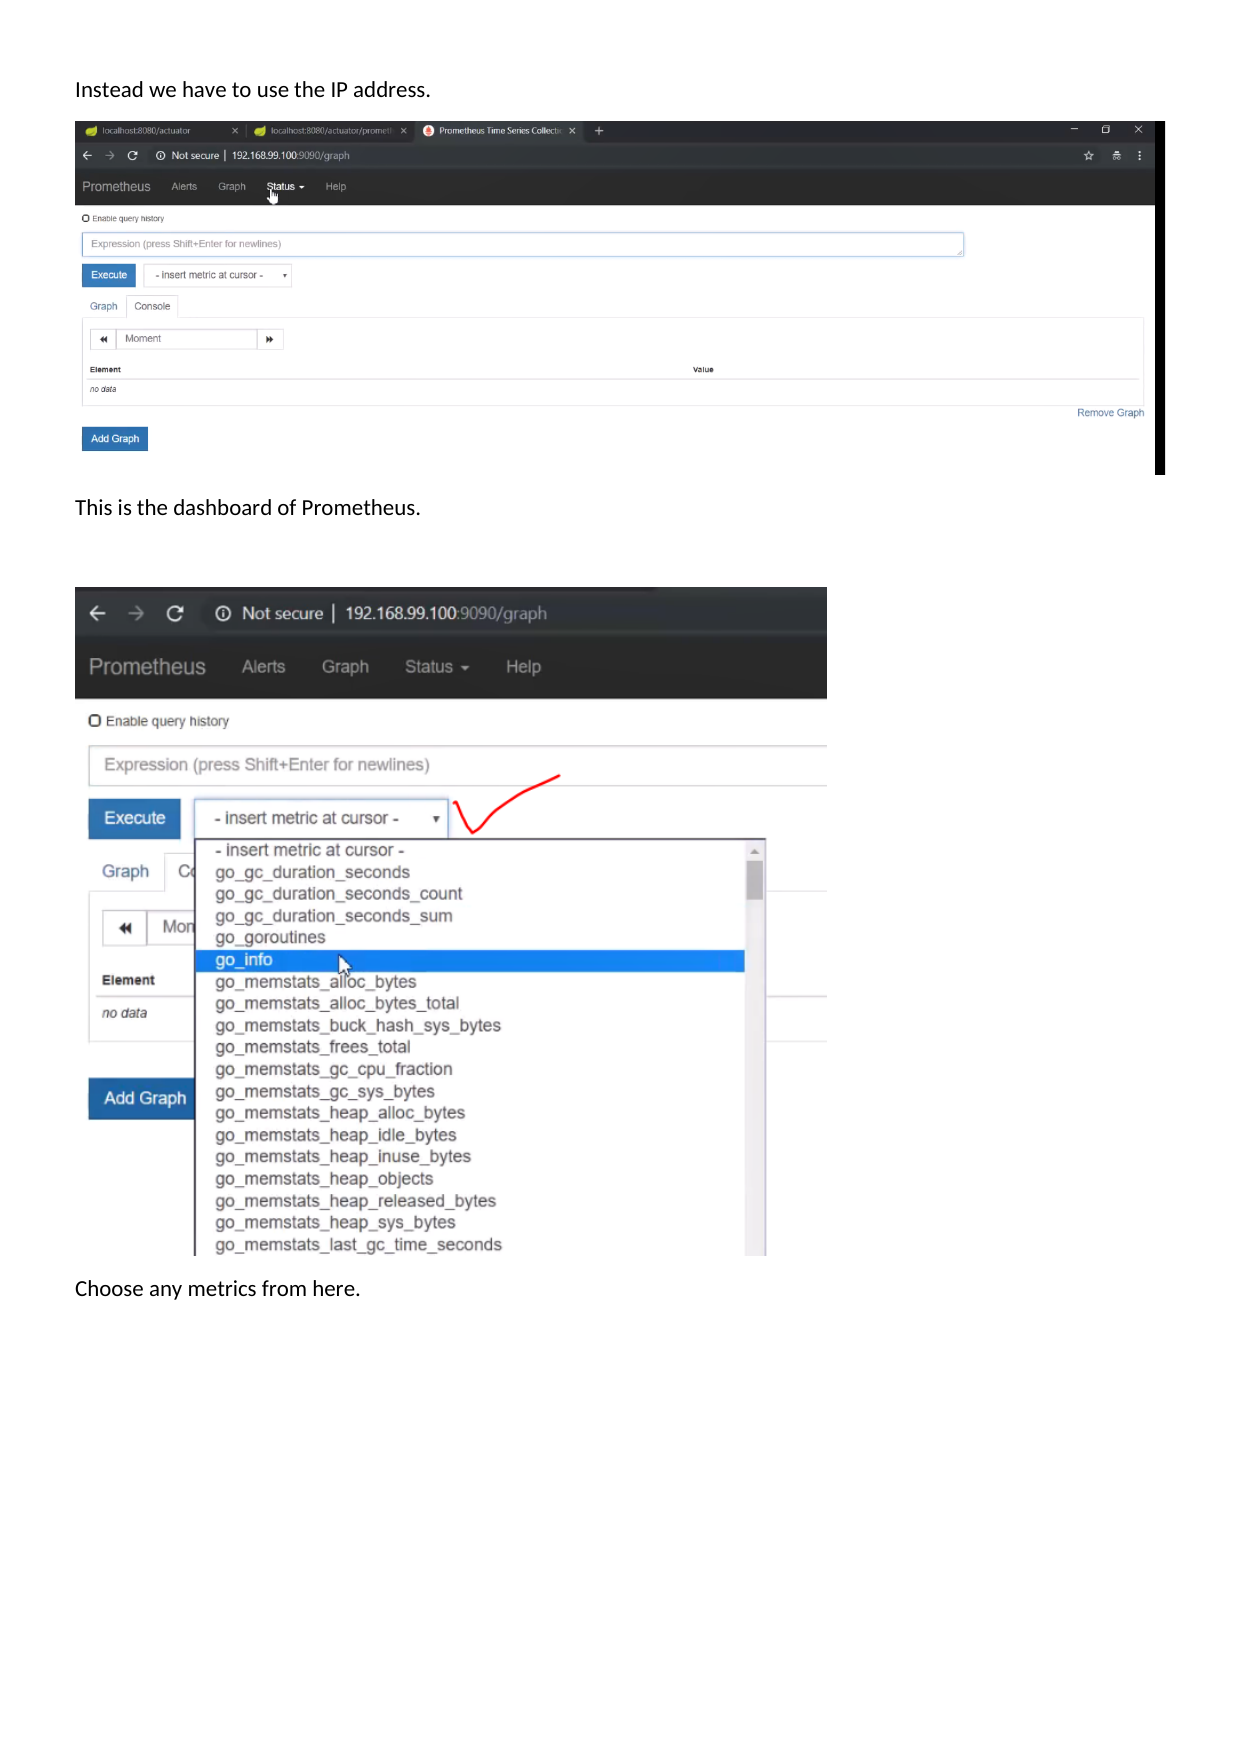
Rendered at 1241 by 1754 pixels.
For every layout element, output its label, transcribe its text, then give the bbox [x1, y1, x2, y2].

picture [75, 587, 827, 1256]
text Instead we have to use the IP address. [75, 75, 1165, 103]
text Choose any metrics from here. [75, 1274, 1165, 1302]
picture [75, 121, 1166, 475]
text This is the dashboard of Prometheus. [75, 493, 1165, 521]
